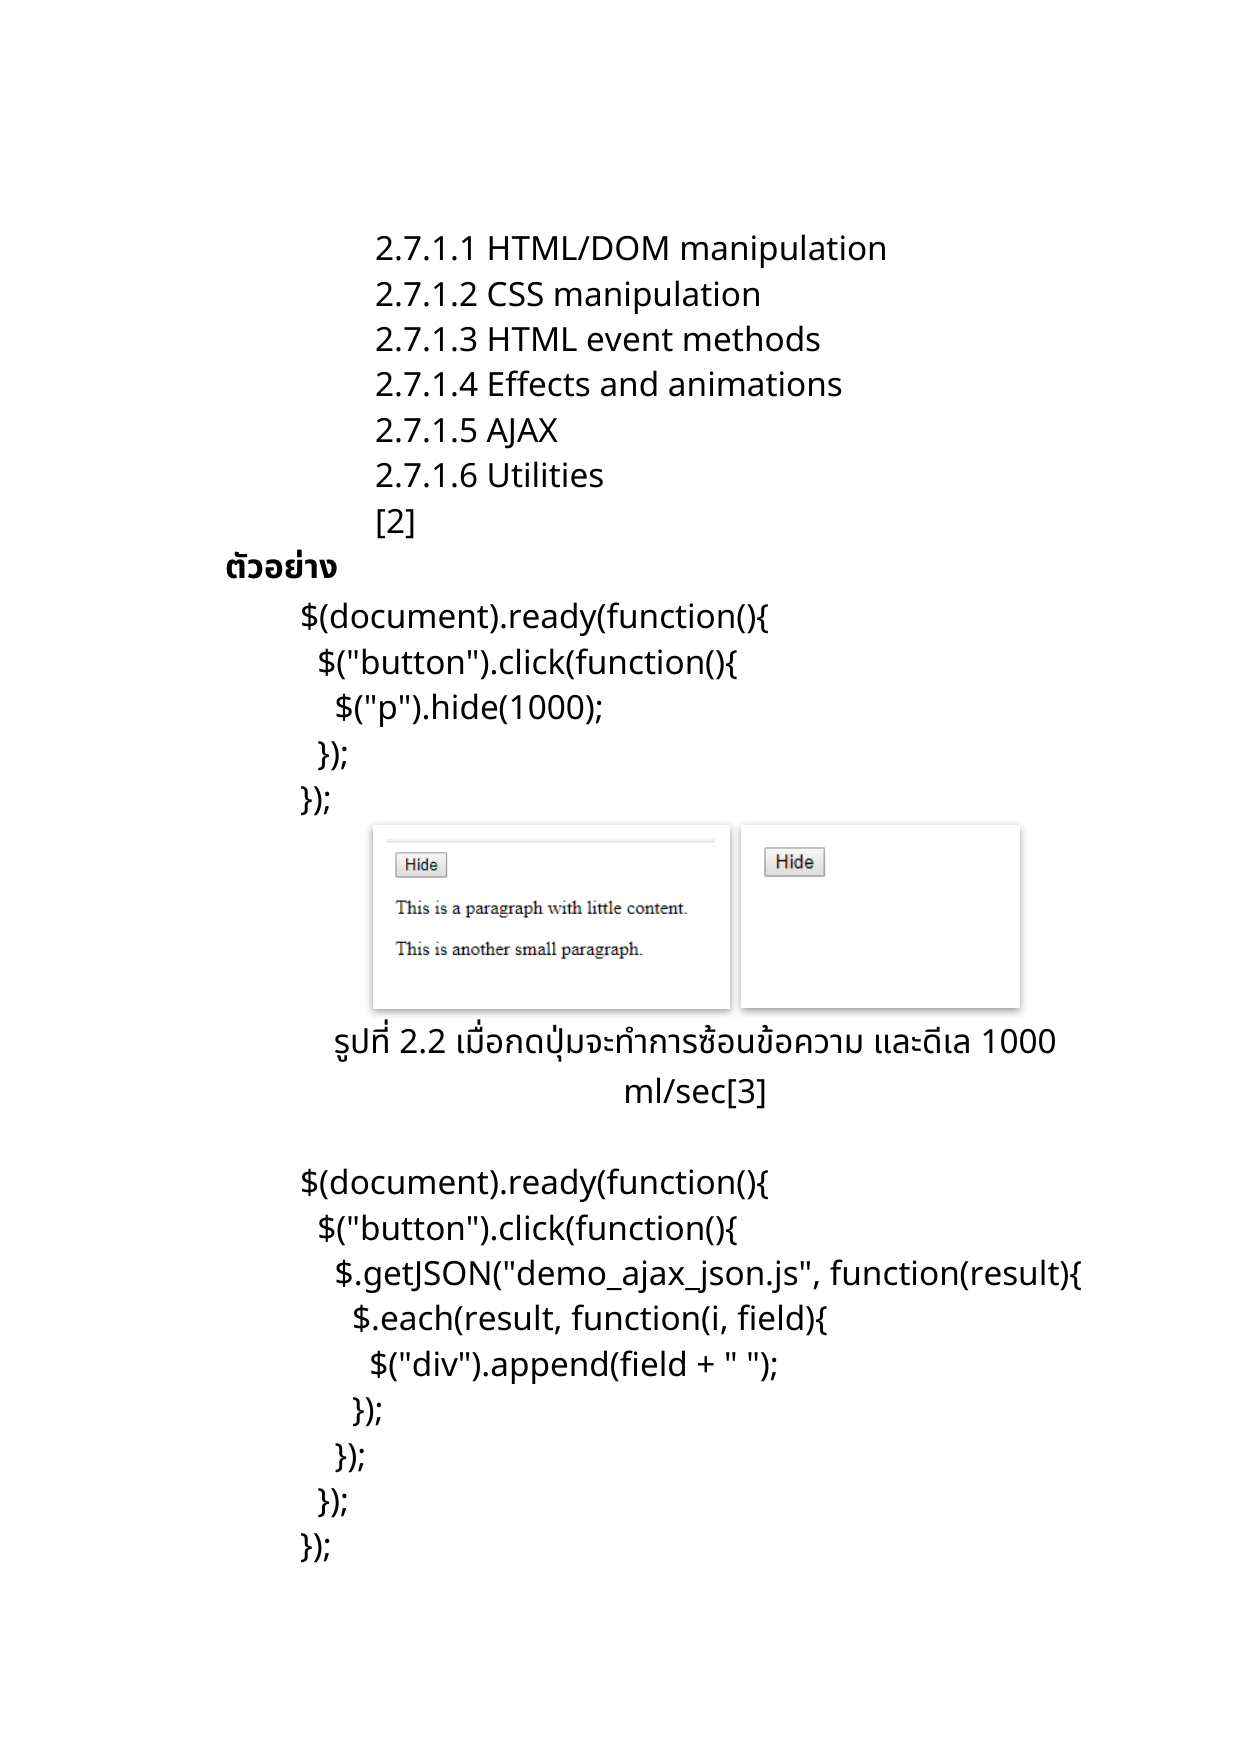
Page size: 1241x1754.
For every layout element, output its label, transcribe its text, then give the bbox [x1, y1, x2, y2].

text $("div").append(field + " "); [300, 1341, 1090, 1386]
text $(document).ready(function(){ [300, 593, 1090, 639]
text 2.7.1.2 CSS manipulation [225, 270, 1090, 316]
text }); [300, 729, 1090, 775]
text 2.7.1.4 Effects and animations [225, 361, 1090, 407]
text 2.7.1.5 AJAX [225, 407, 1090, 452]
text }); [300, 1522, 1090, 1568]
text $("button").click(function(){ [300, 639, 1090, 684]
text รูปที่ 2.2 เมื่อกดปุ่มจะทำการซ้อนข้อความ และดีเล 1000 ml/sec[3] [300, 1017, 1090, 1113]
text 2.7.1.1 HTML/DOM manipulation [225, 225, 1090, 270]
text 2.7.1.3 HTML event methods [225, 316, 1090, 361]
text $.getJSON("demo_ajax_json.js", function(result){ [300, 1250, 1090, 1295]
text 2.7.1.6 Utilities [2] [225, 452, 1090, 543]
text $("p").hide(1000); [300, 684, 1090, 729]
picture [756, 839, 1005, 994]
picture [387, 839, 715, 994]
text ตัวอย่าง [225, 543, 1090, 593]
text }); [300, 1431, 1090, 1477]
text $("button").click(function(){ [300, 1204, 1090, 1250]
text $(document).ready(function(){ [300, 1159, 1090, 1204]
text $.each(result, function(i, field){ [300, 1295, 1090, 1341]
text }); [300, 775, 1090, 820]
text }); [300, 1477, 1090, 1522]
text }); [300, 1386, 1090, 1431]
